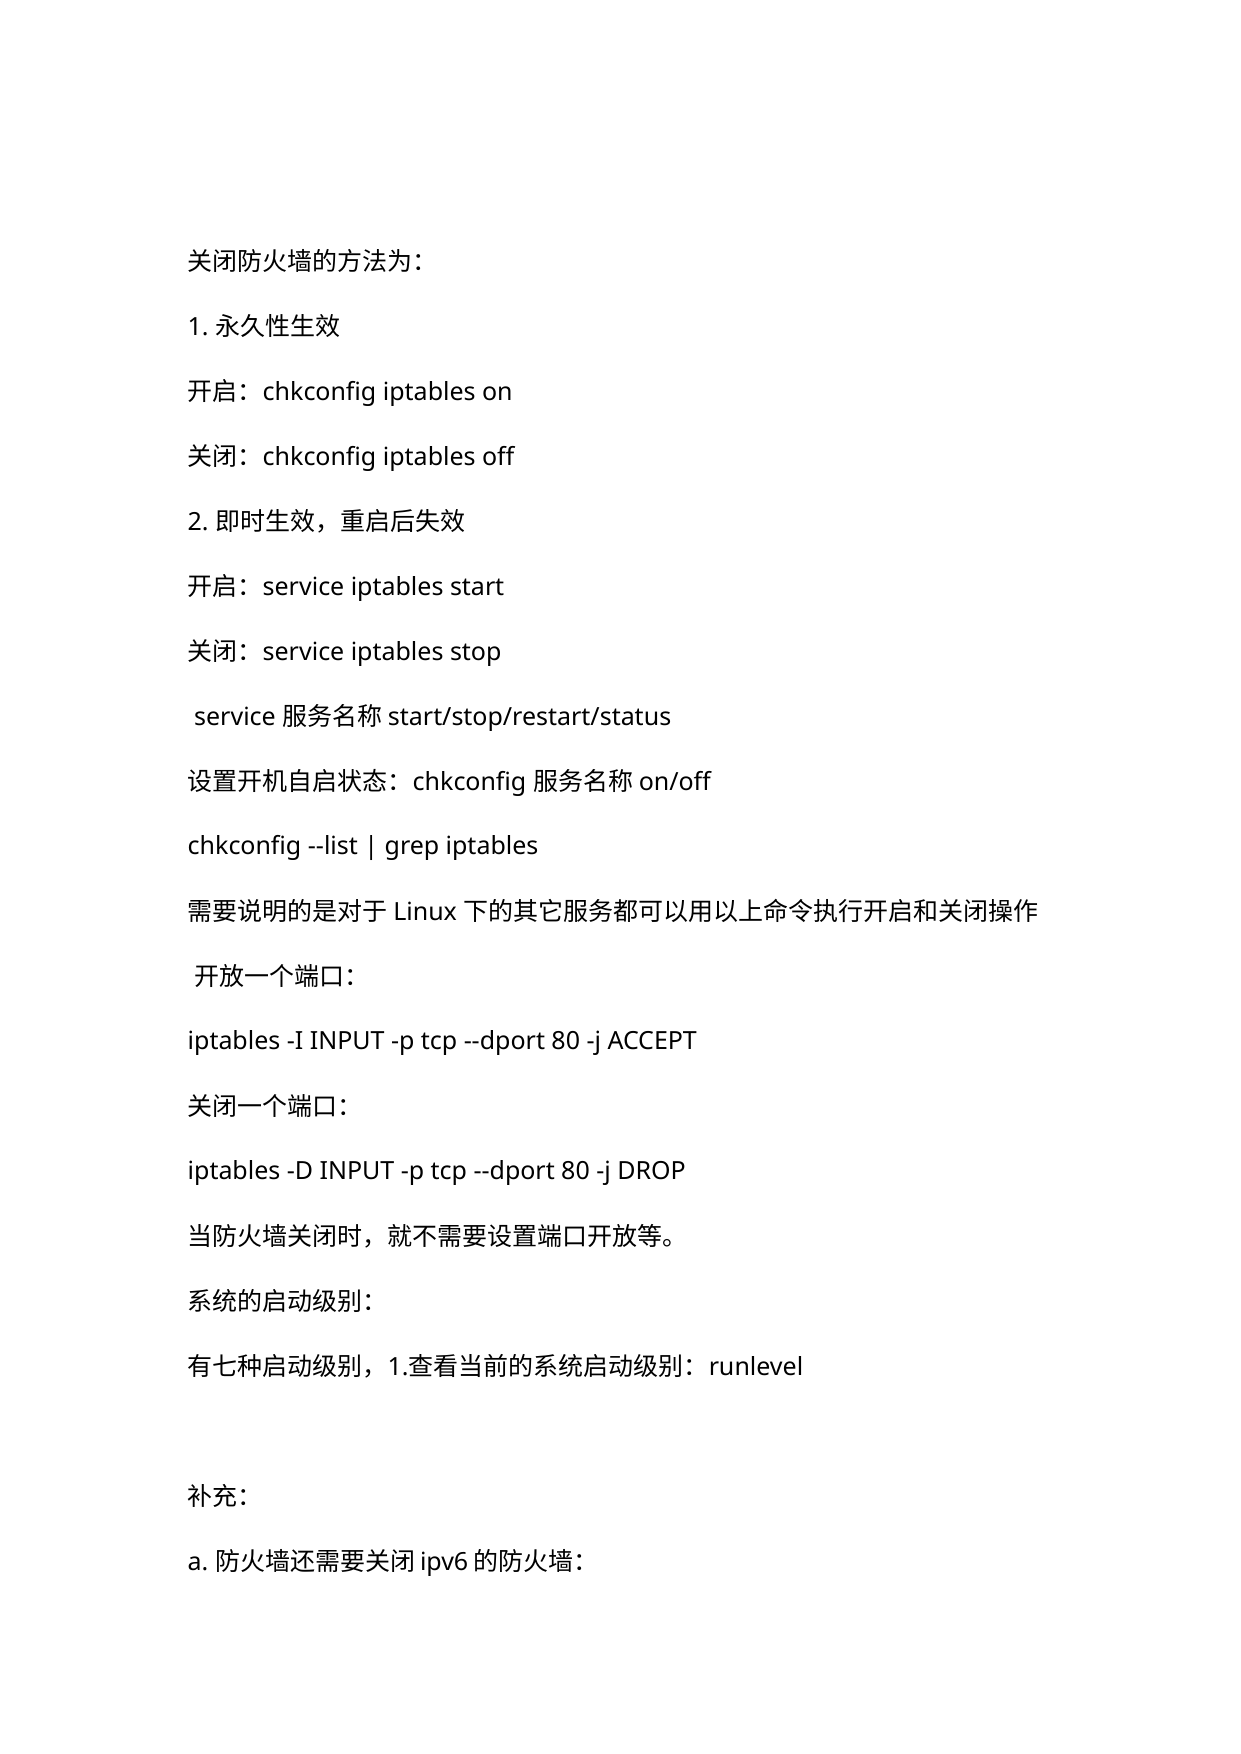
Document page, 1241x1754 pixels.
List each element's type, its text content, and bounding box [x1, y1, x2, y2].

text 关闭防火墙的方法为： [187, 227, 1053, 292]
text 关闭：service iptables stop [187, 617, 1053, 682]
text chkconfig --list | grep iptables [187, 812, 1053, 877]
text 需要说明的是对于 Linux 下的其它服务都可以用以上命令执行开启和关闭操作 [187, 877, 1053, 942]
text iptables -I INPUT -p tcp --dport 80 -j ACCEPT [187, 1007, 1053, 1072]
text 补充： [187, 1462, 1053, 1527]
text 2. 即时生效，重启后失效 [187, 487, 1053, 552]
text 关闭：chkconfig iptables off [187, 422, 1053, 487]
text 开启：service iptables start [187, 552, 1053, 617]
text 有七种启动级别，1.查看当前的系统启动级别：runlevel [187, 1332, 1053, 1397]
text 系统的启动级别： [187, 1267, 1053, 1332]
text 设置开机自启状态：chkconfig 服务名称 on/off [187, 747, 1053, 812]
text a. 防火墙还需要关闭ipv6的防火墙： [187, 1527, 1053, 1592]
text 开启：chkconfig iptables on [187, 357, 1053, 422]
text iptables -D INPUT -p tcp --dport 80 -j DROP [187, 1137, 1053, 1202]
text 当防火墙关闭时，就不需要设置端口开放等。 [187, 1202, 1053, 1267]
text 1. 永久性生效 [187, 292, 1053, 357]
text 关闭一个端口： [187, 1072, 1053, 1137]
text service 服务名称 start/stop/restart/status [187, 682, 1053, 747]
text 开放一个端口： [187, 942, 1053, 1007]
